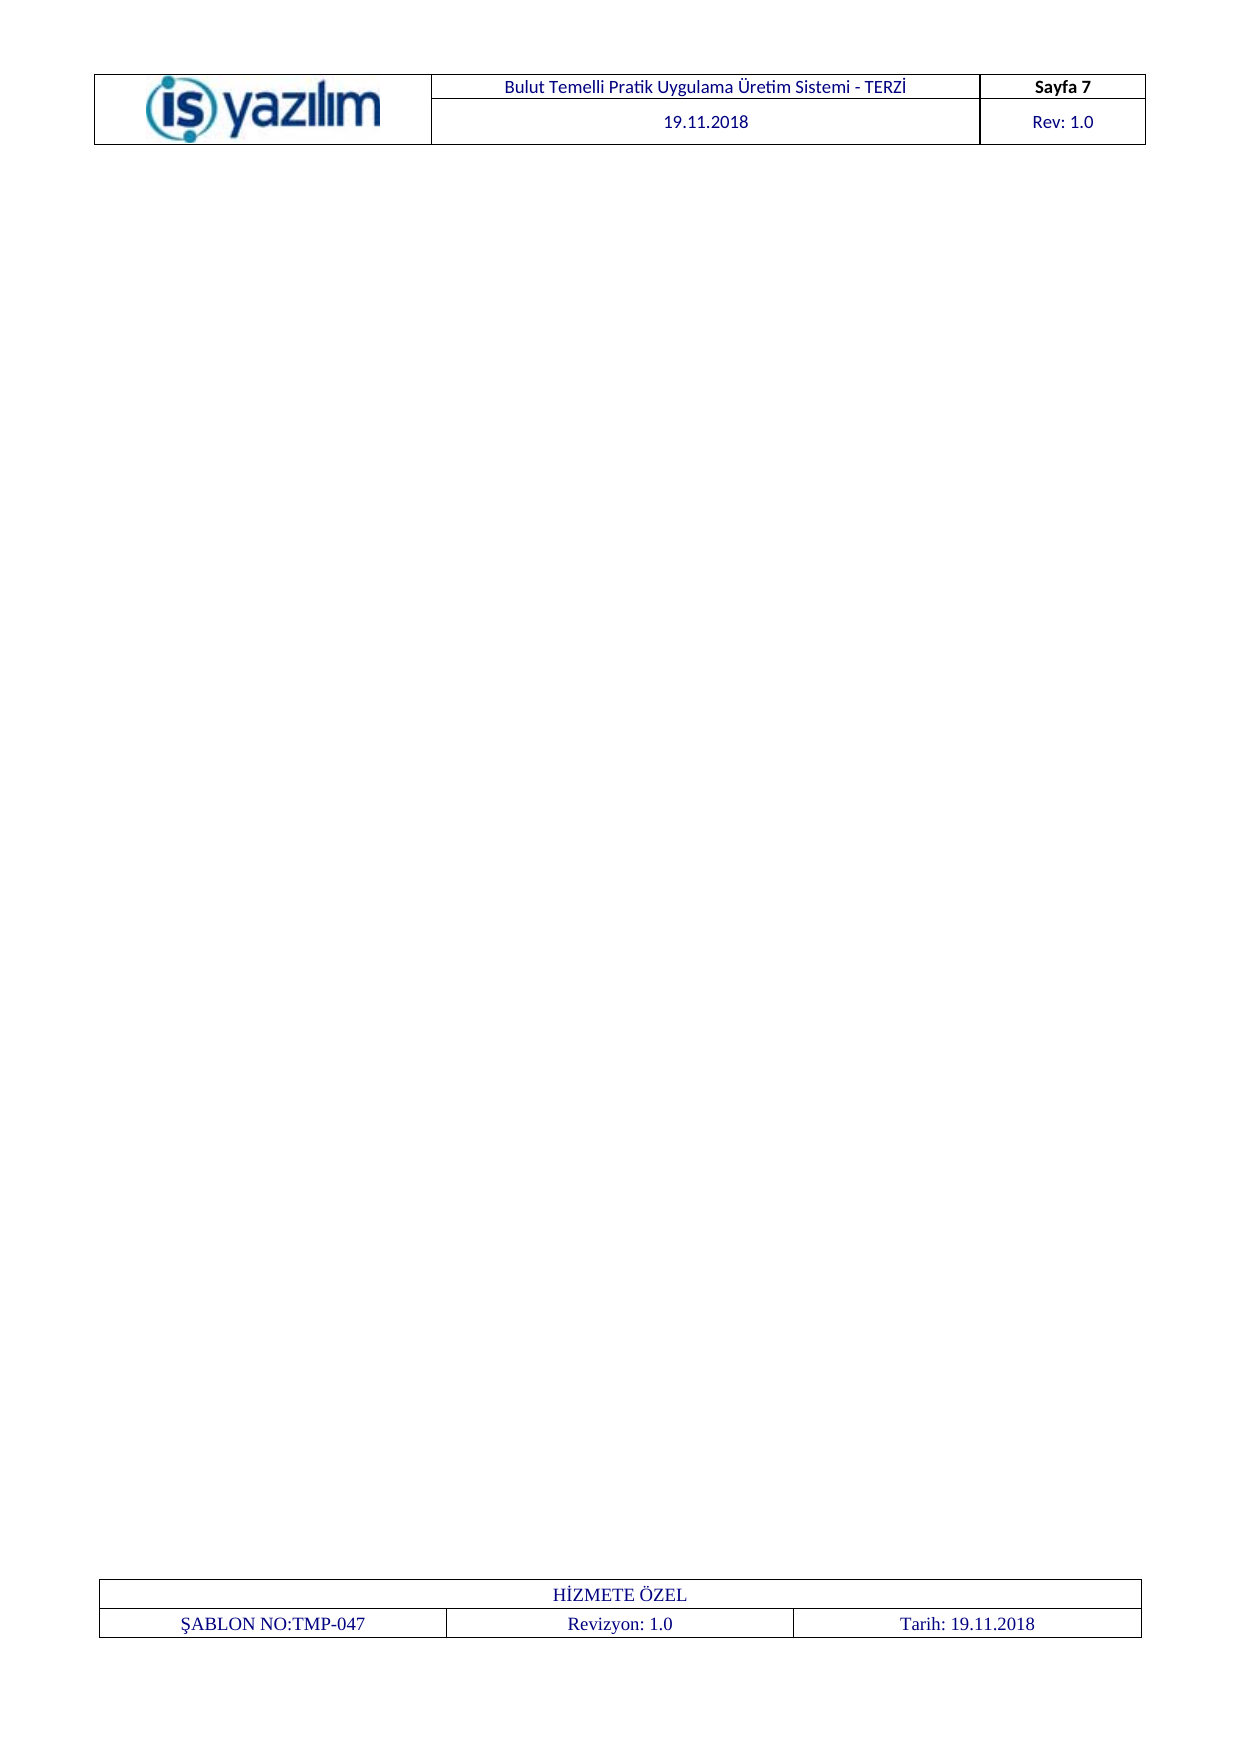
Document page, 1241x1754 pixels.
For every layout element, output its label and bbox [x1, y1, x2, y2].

picture [146, 75, 380, 143]
